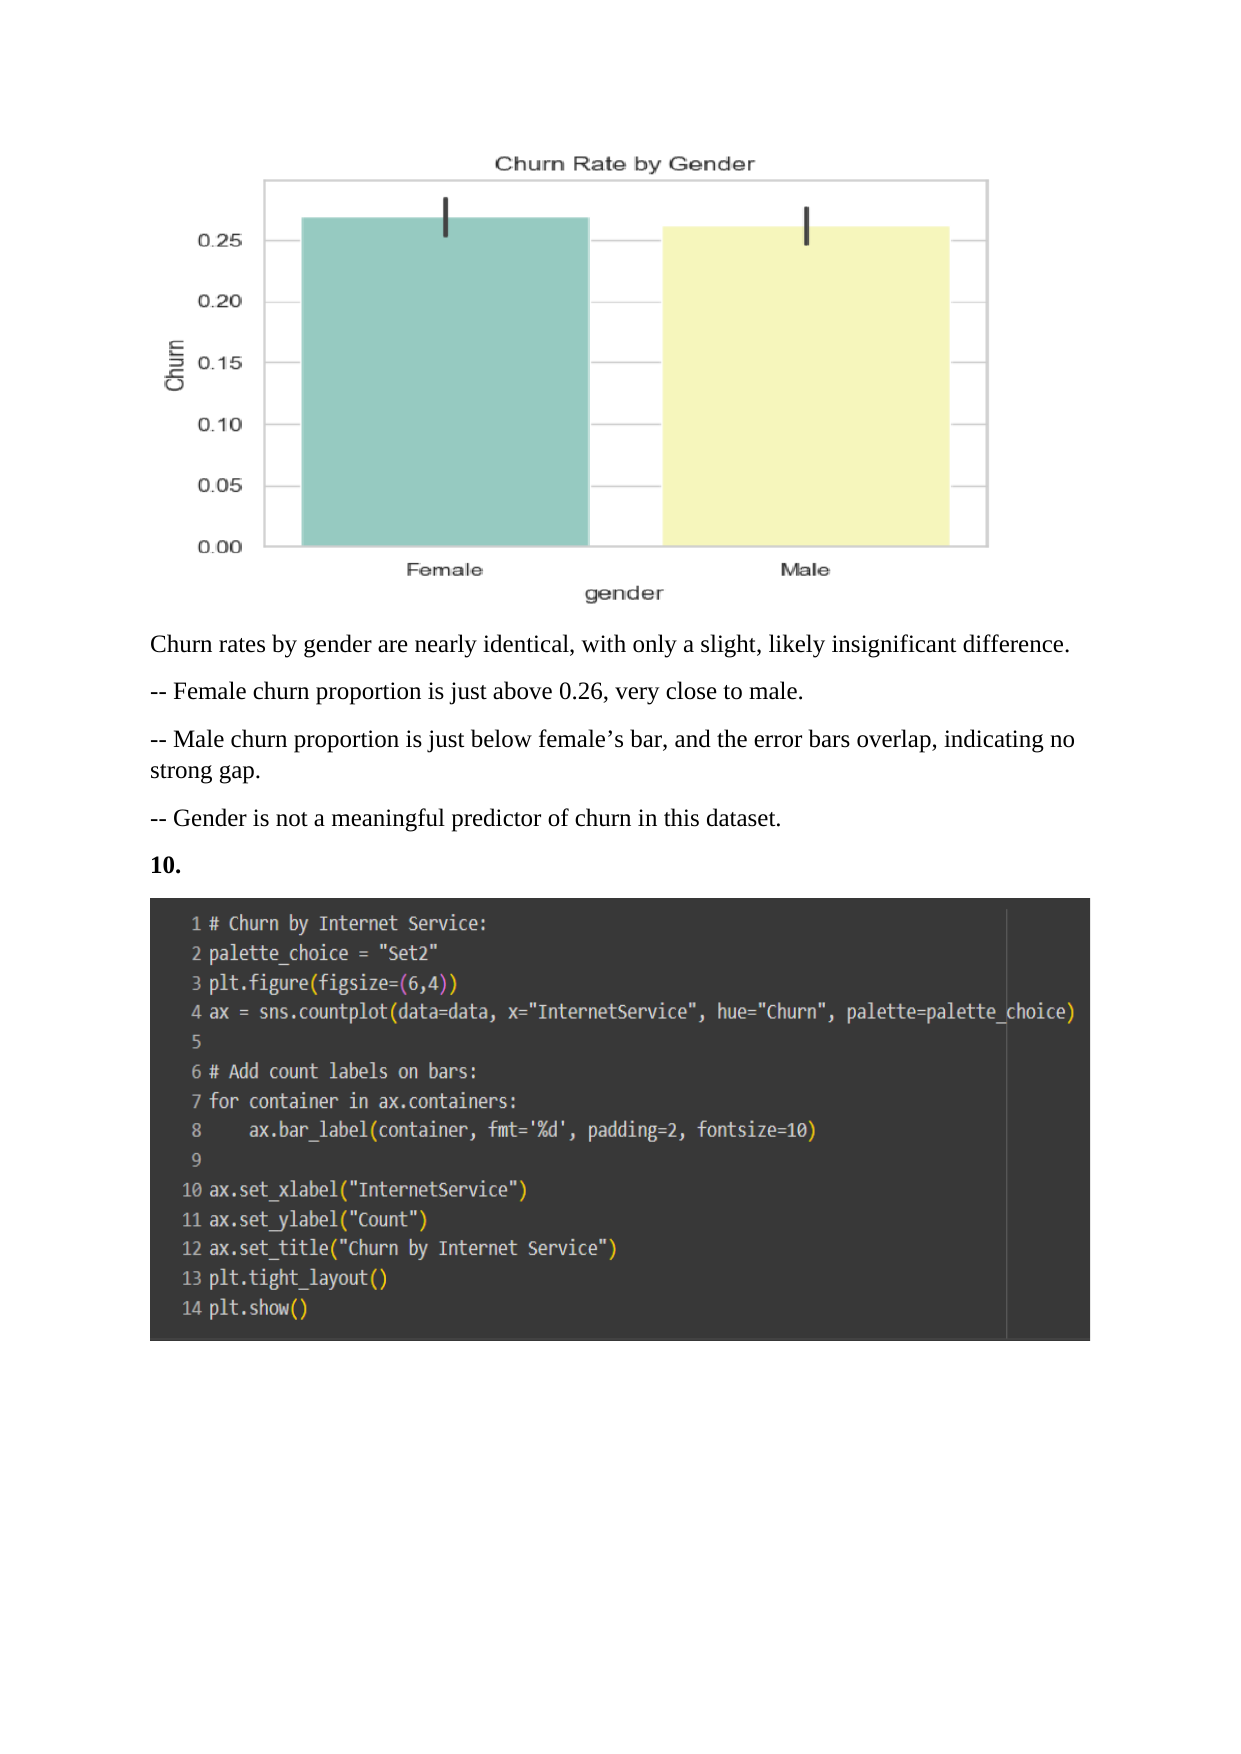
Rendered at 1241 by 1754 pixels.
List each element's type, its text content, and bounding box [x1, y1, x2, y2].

text Churn rates by gender are nearly identical, with only a slight, likely insignificant difference. [150, 629, 1090, 657]
text 10. [150, 851, 1090, 879]
picture [150, 150, 998, 610]
picture [150, 898, 1091, 1341]
text -- Male churn proportion is just below female’s bar, and the error bars overlap, indicating no strong gap. [150, 724, 1090, 784]
text -- Female churn proportion is just above 0.26, very close to male. [150, 676, 1090, 705]
text -- Gender is not a meaningful predictor of churn in this dataset. [150, 803, 1090, 832]
